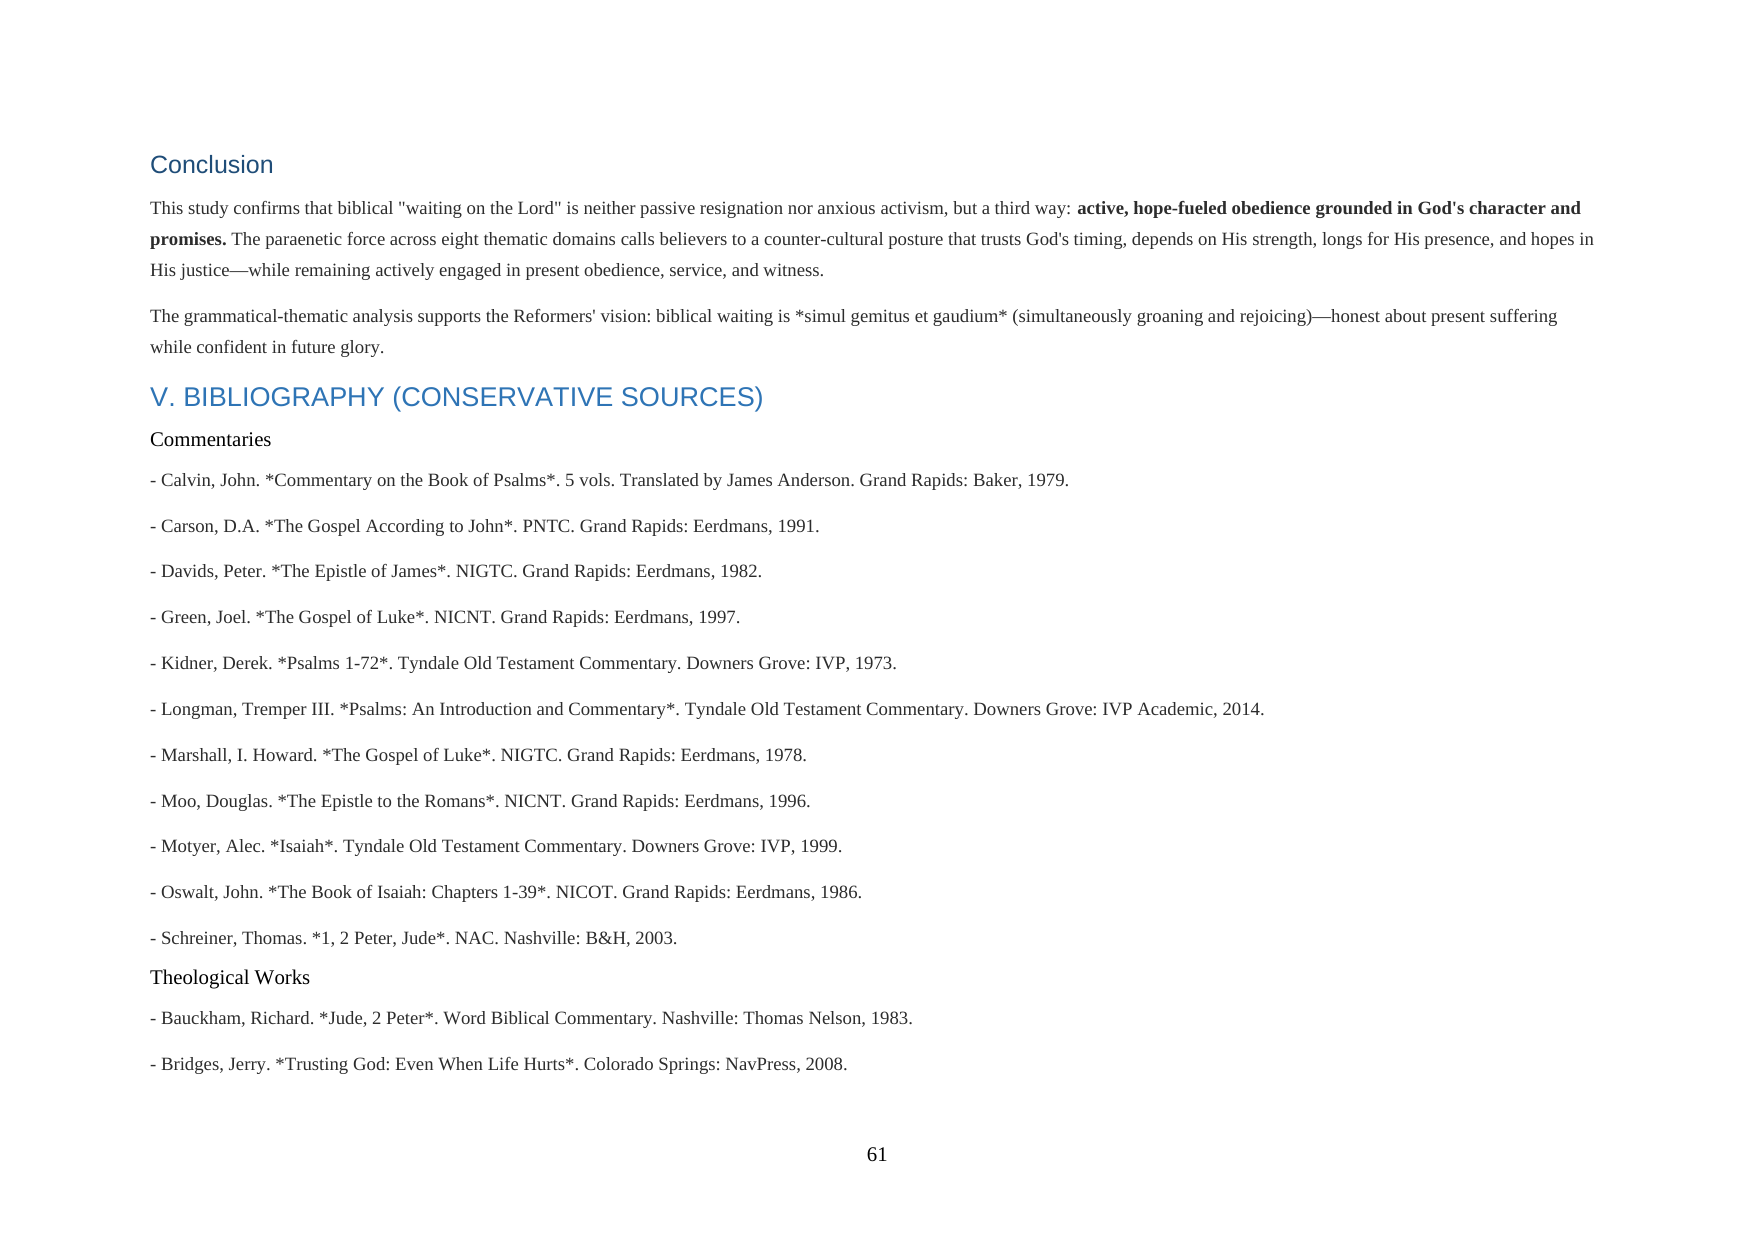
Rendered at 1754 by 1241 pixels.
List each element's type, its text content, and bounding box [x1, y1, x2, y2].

subtitle Conclusion [150, 150, 1604, 179]
text - Schreiner, Thomas. *1, 2 Peter, Jude*. NAC. Nashville: B&H, 2003. [150, 919, 1604, 951]
text Commentaries [150, 427, 1604, 451]
text The grammatical-thematic analysis supports the Reformers' vision: biblical waiting is *simul gemitus et gaudium* (simultaneously groaning and rejoicing)—honest about present suffering while confident in future glory. [150, 297, 1604, 360]
text - Bauckham, Richard. *Jude, 2 Peter*. Word Biblical Commentary. Nashville: Thomas Nelson, 1983. [150, 1000, 1604, 1031]
text - Moo, Douglas. *The Epistle to the Romans*. NICNT. Grand Rapids: Eerdmans, 1996. [150, 782, 1604, 813]
text - Bridges, Jerry. *Trusting God: Even When Life Hurts*. Colorado Springs: NavPress, 2008. [150, 1046, 1604, 1077]
text - Motyer, Alec. *Isaiah*. Tyndale Old Testament Commentary. Downers Grove: IVP, 1999. [150, 828, 1604, 859]
text - Oswalt, John. *The Book of Isaiah: Chapters 1-39*. NICOT. Grand Rapids: Eerdmans, 1986. [150, 874, 1604, 905]
text - Davids, Peter. *The Epistle of James*. NIGTC. Grand Rapids: Eerdmans, 1982. [150, 553, 1604, 584]
text - Kidner, Derek. *Psalms 1-72*. Tyndale Old Testament Commentary. Downers Grove: IVP, 1973. [150, 644, 1604, 676]
text - Carson, D.A. *The Gospel According to John*. PNTC. Grand Rapids: Eerdmans, 1991. [150, 507, 1604, 538]
text This study confirms that biblical "waiting on the Lord" is neither passive resignation nor anxious activism, but a third way: active, hope-fueled obedience grounded in God's character and promises. The paraenetic force across eight thematic domains calls believers to a counter-cultural posture that trusts God's timing, depends on His strength, longs for His presence, and hopes in His justice—while remaining actively engaged in present obedience, service, and witness. [150, 189, 1604, 283]
text - Calvin, John. *Commentary on the Book of Psalms*. 5 vols. Translated by James Anderson. Grand Rapids: Baker, 1979. [150, 461, 1604, 492]
text Theological Works [150, 965, 1604, 989]
subtitle V. BIBLIOGRAPHY (CONSERVATIVE SOURCES) [150, 381, 1604, 412]
text - Green, Joel. *The Gospel of Luke*. NICNT. Grand Rapids: Eerdmans, 1997. [150, 599, 1604, 630]
text - Longman, Tremper III. *Psalms: An Introduction and Commentary*. Tyndale Old Testament Commentary. Downers Grove: IVP Academic, 2014. [150, 690, 1604, 722]
text - Marshall, I. Howard. *The Gospel of Luke*. NIGTC. Grand Rapids: Eerdmans, 1978. [150, 736, 1604, 767]
